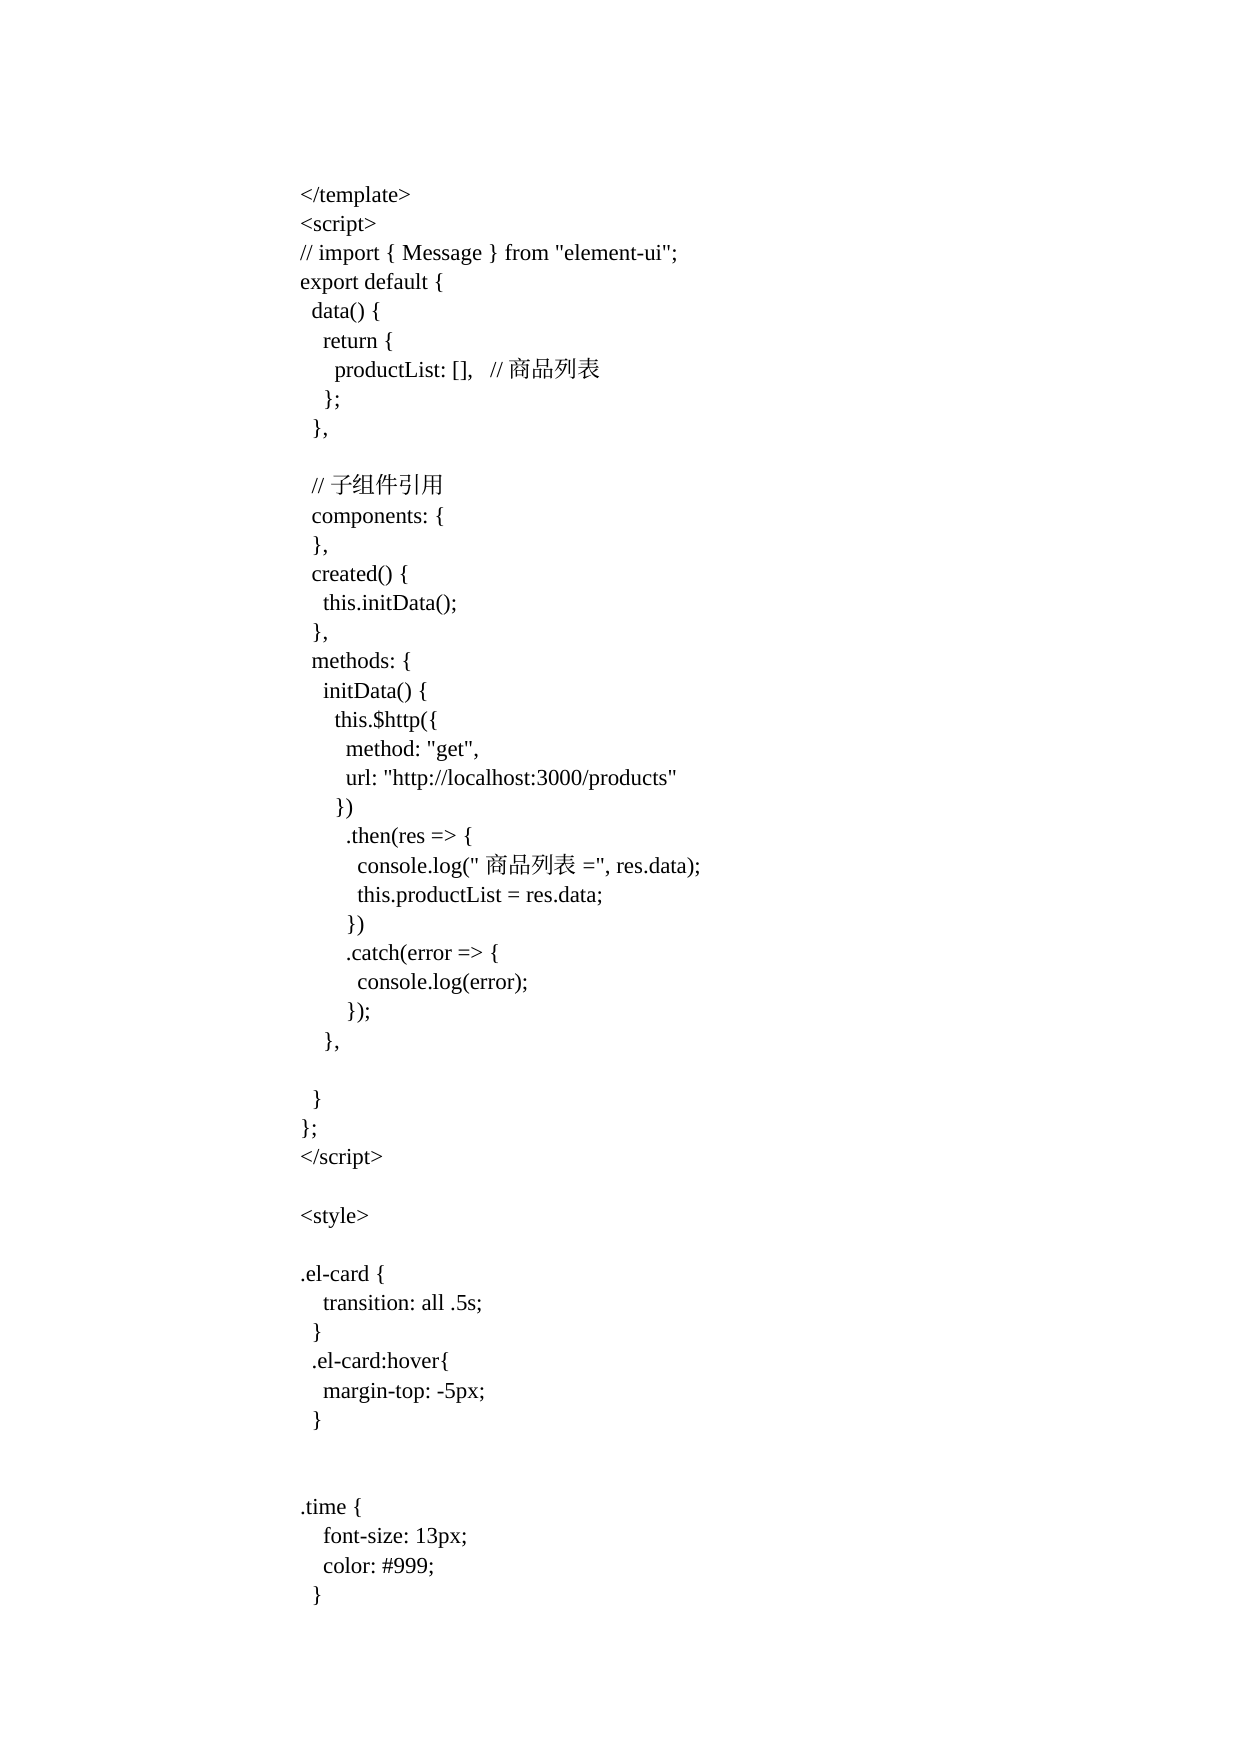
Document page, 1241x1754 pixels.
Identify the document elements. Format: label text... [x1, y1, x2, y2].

text margin-top: -5px; [251, 1385, 1098, 1401]
text created() { [251, 568, 389, 585]
text transition: all .5s; [251, 1297, 1098, 1314]
text </script> [251, 1151, 1098, 1168]
text // 子组件引用 [251, 481, 1098, 497]
text </template> [251, 189, 1098, 206]
text <script> [251, 218, 1098, 235]
text .then(res => { [251, 831, 1098, 847]
text } [251, 1093, 1098, 1110]
text }, [251, 539, 1098, 556]
text return { [251, 335, 1098, 351]
text } [251, 1414, 1098, 1431]
text // import { Message } from "element-ui"; [251, 247, 1098, 264]
text data() { [251, 306, 361, 322]
text console.log(" 商品列表 =", res.data); [690, 860, 1098, 876]
text }, [251, 626, 1098, 643]
text this.productList = res.data; [251, 889, 1098, 906]
text method: "get", [251, 743, 1098, 760]
text productList: [], // 商品列表 [251, 364, 1098, 381]
text }) [251, 918, 360, 935]
text export default { [251, 276, 1098, 293]
text console.log(error); [251, 976, 518, 993]
text .catch(error => { [251, 947, 1098, 964]
text console.log(error); [517, 976, 1098, 993]
text }, [251, 422, 1098, 439]
text .el-card:hover{ [251, 1356, 1098, 1372]
text .time { [251, 1501, 1098, 1518]
text console.log(" 商品列表 =", res.data); [251, 860, 690, 876]
text this.$http({ [251, 714, 1098, 731]
text }) [359, 918, 1098, 935]
text created() { [388, 568, 1098, 585]
text url: "http://localhost:3000/products" [251, 772, 1098, 789]
text methods: { [251, 656, 1098, 672]
text components: { [251, 510, 1098, 526]
text }, [251, 1035, 1098, 1051]
text }); [359, 1006, 1098, 1022]
text }; [251, 1122, 1098, 1139]
text font-size: 13px; [251, 1531, 1098, 1547]
text color: #999; [251, 1560, 1098, 1576]
text } [251, 1589, 1098, 1606]
text }) [251, 801, 349, 818]
text this.initData(); [251, 597, 447, 614]
text }); [251, 1006, 360, 1022]
text this.initData(); [446, 597, 1098, 614]
text initData() { [408, 685, 1098, 701]
text } [251, 1326, 1098, 1343]
text .el-card { [251, 1268, 1098, 1285]
text initData() { [251, 685, 408, 701]
text }) [348, 801, 1098, 818]
text <style> [251, 1210, 1098, 1226]
text }; [251, 393, 1098, 410]
text data() { [360, 306, 1098, 322]
